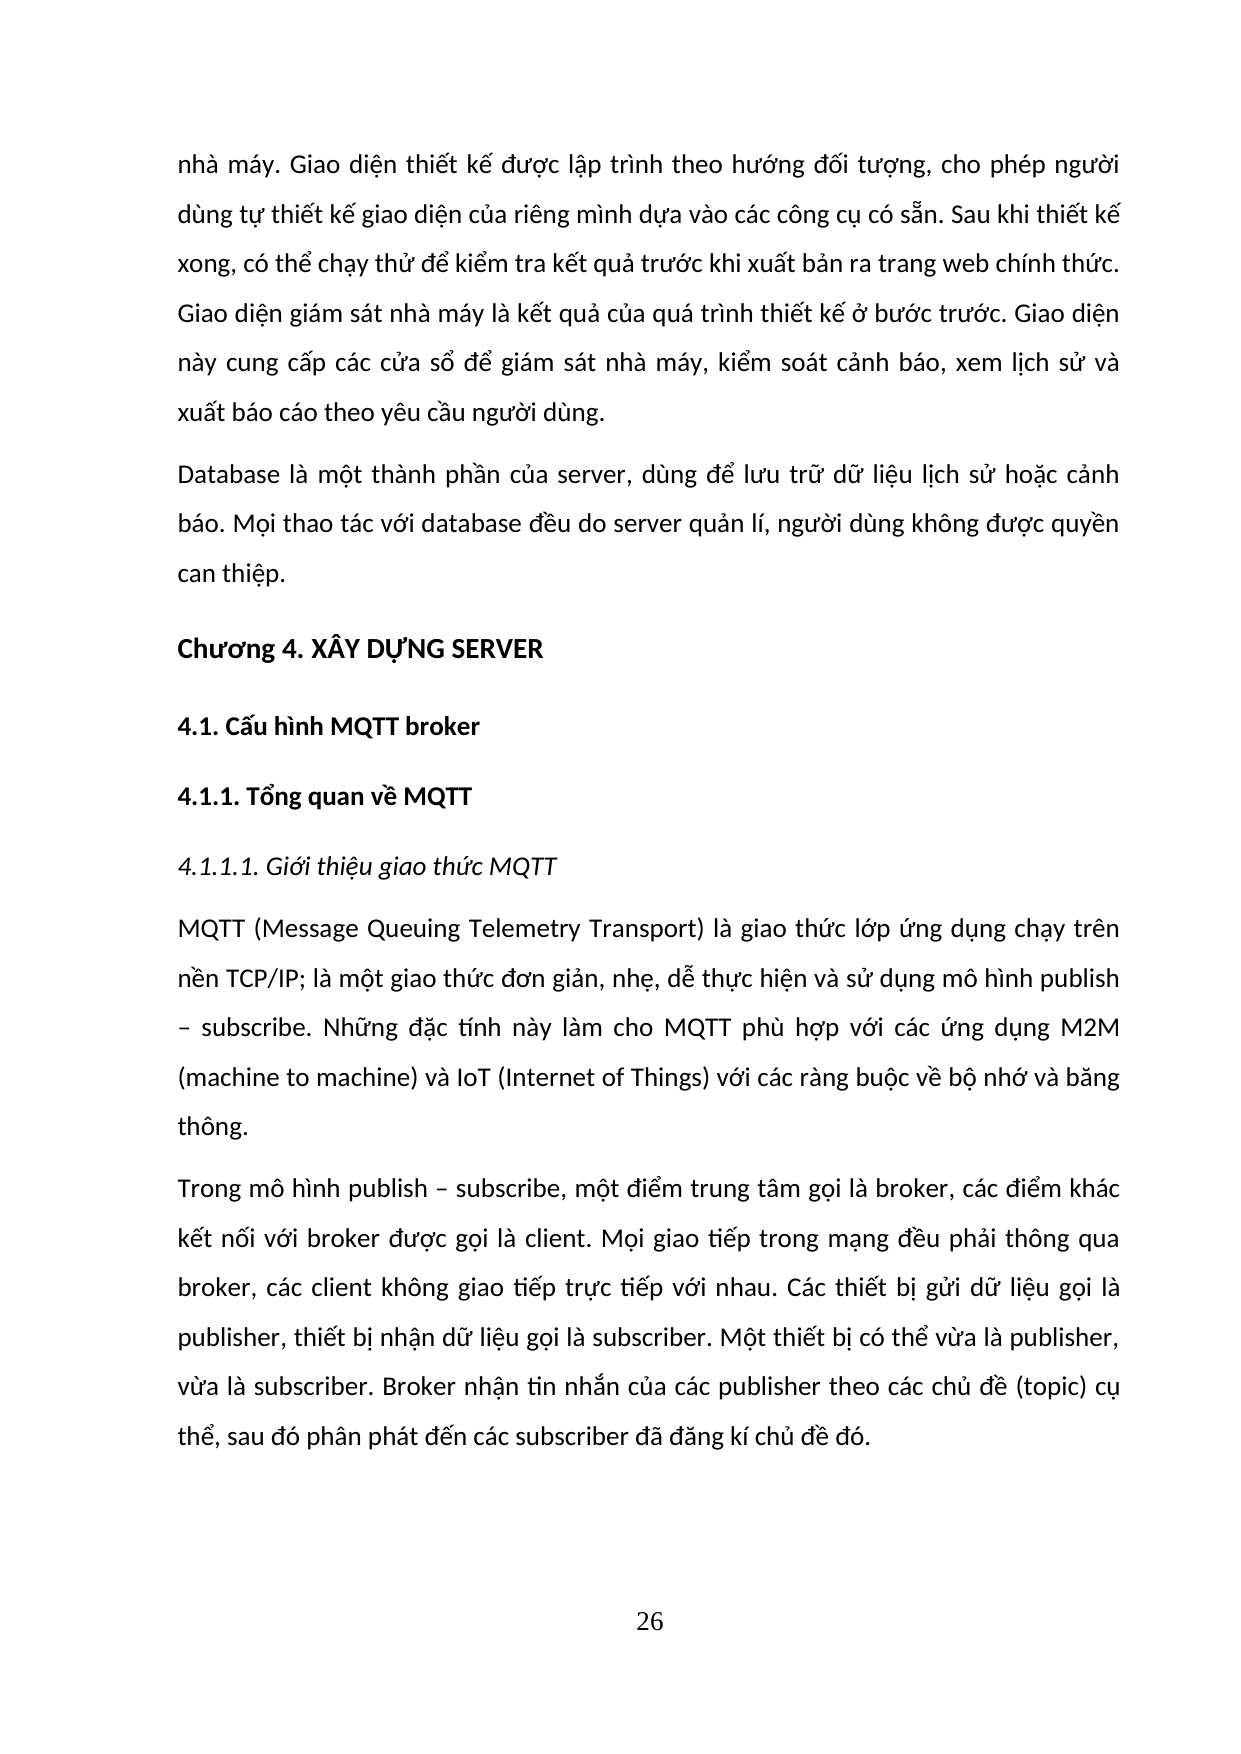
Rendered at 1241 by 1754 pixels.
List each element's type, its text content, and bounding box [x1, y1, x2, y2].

subtitle XÂY DỰNG SERVER [177, 631, 1122, 666]
subtitle Tổng quan về MQTT [177, 779, 1122, 812]
text Trong mô hình publish – subscribe, một điểm trung tâm gọi là broker, các điểm khác kết nối với broker được gọi là client. Mọi giao tiếp trong mạng đều phải thông qua broker, các client không giao tiếp trực tiếp với nhau. Các thiết bị gửi dữ liệu gọi là publisher, thiết bị nhận dữ liệu gọi là subscriber. Một thiết bị có thể vừa là publisher, vừa là subscriber. Broker nhận tin nhắn của các publisher theo các chủ đề (topic) cụ thể, sau đó phân phát đến các subscriber đã đăng kí chủ đề đó. [177, 1171, 1122, 1452]
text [177, 148, 1122, 428]
subtitle Cấu hình MQTT broker [177, 709, 1122, 742]
text MQTT (Message Queuing Telemetry Transport) là giao thức lớp ứng dụng chạy trên nền TCP/IP; là một giao thức đơn giản, nhẹ, dễ thực hiện và sử dụng mô hình publish – subscribe. Những đặc tính này làm cho MQTT phù hợp với các ứng dụng M2M (machine to machine) và IoT (Internet of Things) với các ràng buộc về bộ nhớ và băng thông. [177, 912, 1122, 1142]
text Database là một thành phần của server, dùng để lưu trữ dữ liệu lịch sử hoặc cảnh báo. Mọi thao tác với database đều do server quản lí, người dùng không được quyền can thiệp. [177, 457, 1122, 589]
subtitle Giới thiệu giao thức MQTT [177, 849, 1122, 883]
